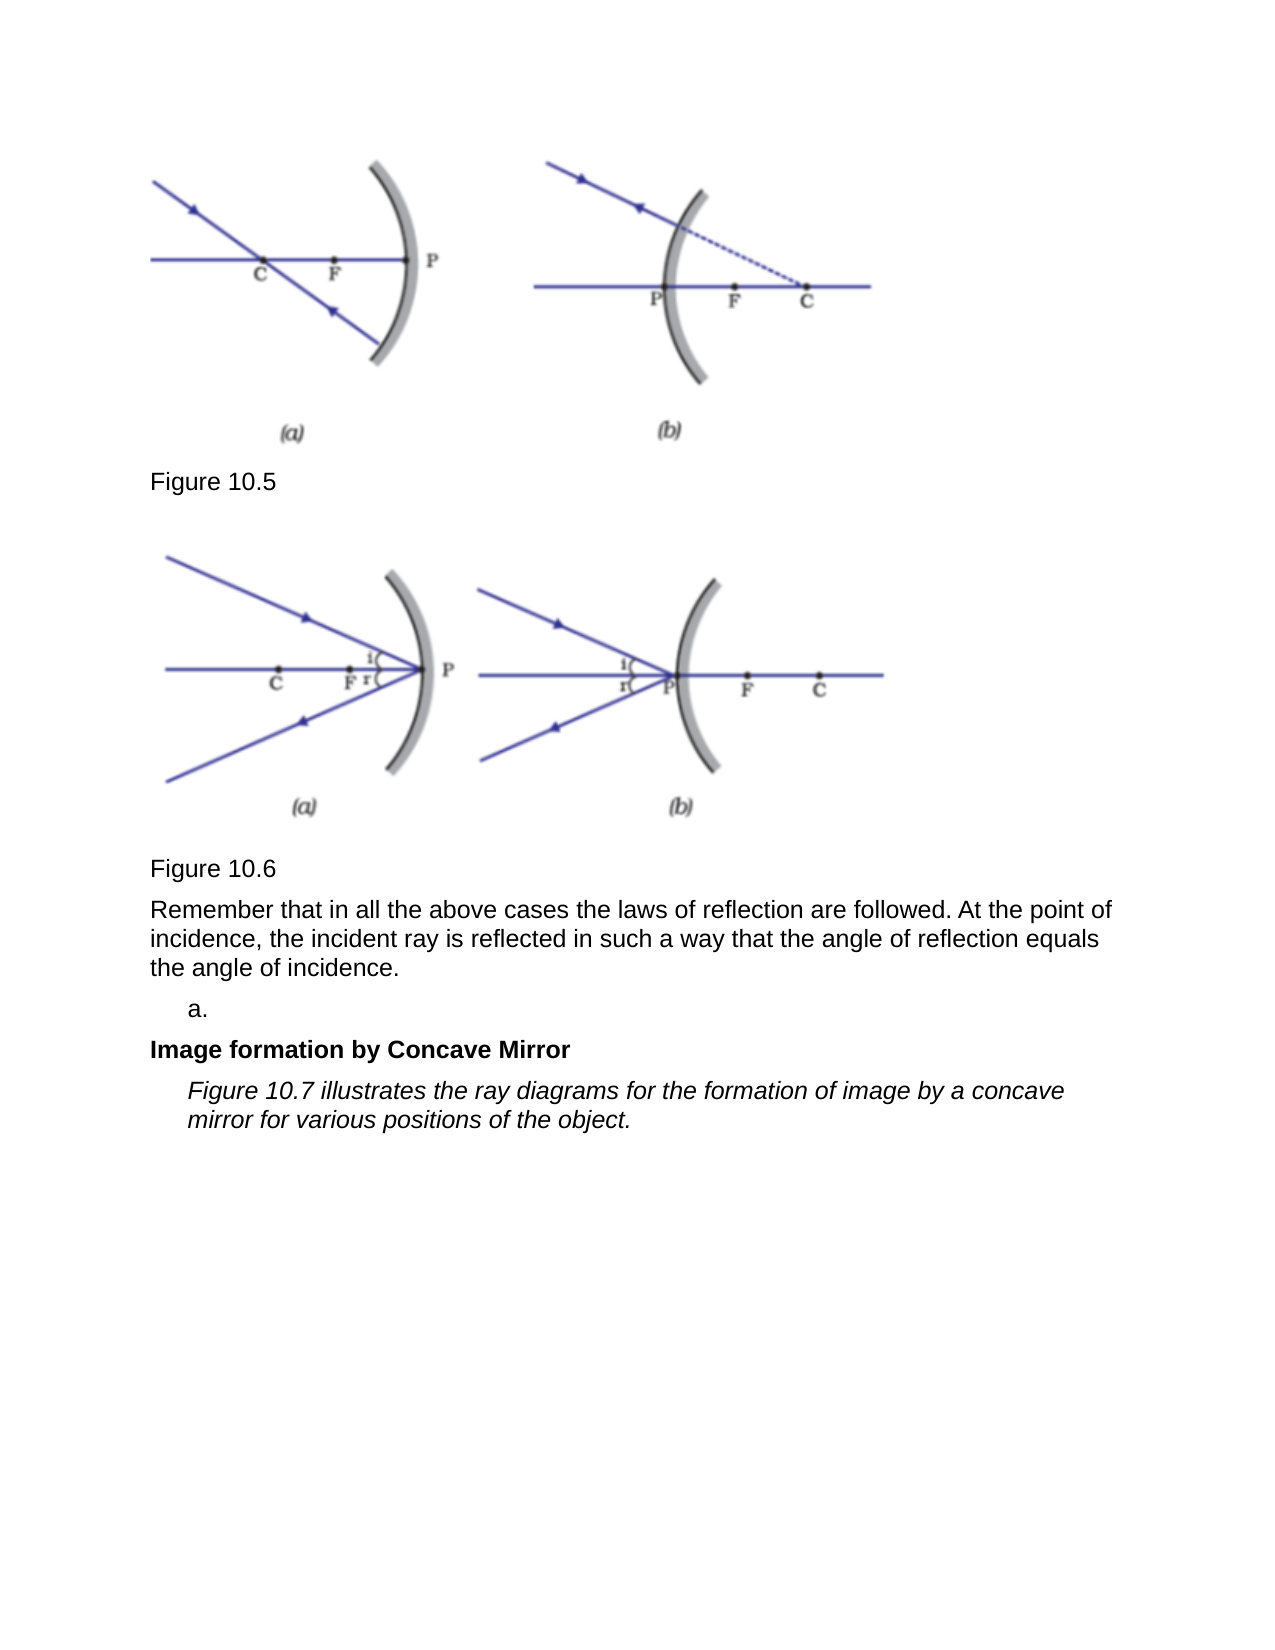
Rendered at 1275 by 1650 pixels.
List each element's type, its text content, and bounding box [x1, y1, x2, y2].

text Remember that in all the above cases the laws of reflection are followed. At the point of incidence, the incident ray is reflected in such a way that the angle of reflection equals the angle of incidence. [150, 895, 1125, 981]
text Image formation by Concave Mirror [150, 1035, 1125, 1064]
text Figure 10.7 illustrates the ray diagrams for the formation of image by a concave mirror for various positions of the object. [187, 1076, 1125, 1134]
picture [150, 508, 916, 842]
text Figure 10.5 [150, 467, 1125, 496]
text Figure 10.6 [150, 854, 1125, 882]
picture [150, 150, 893, 455]
